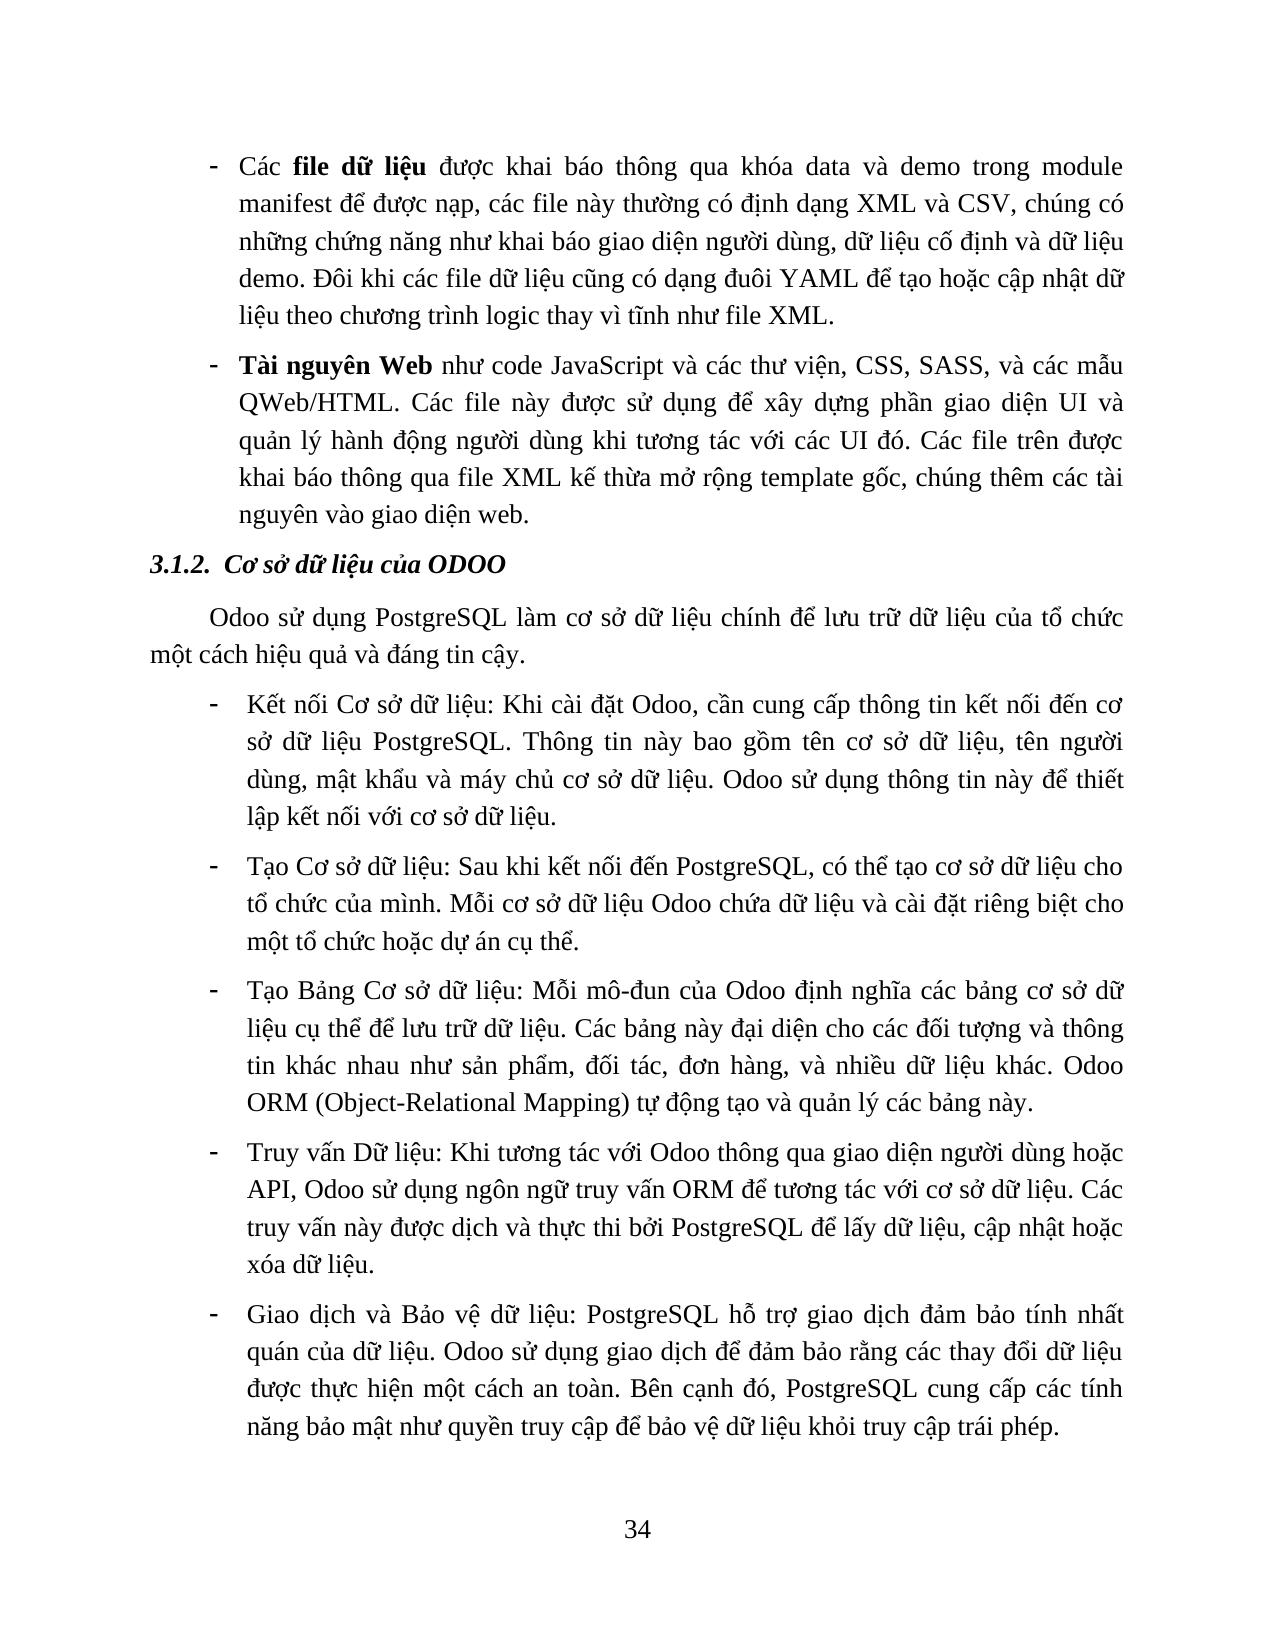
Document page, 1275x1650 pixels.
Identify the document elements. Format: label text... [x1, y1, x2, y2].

list Truy vấn Dữ liệu: Khi tương tác với Odoo thông qua giao diện người dùng hoặc API, Odoo sử dụng ngôn ngữ truy vấn ORM để tương tác với cơ sở dữ liệu. Các truy vấn này được dịch và thực thi bởi PostgreSQL để lấy dữ liệu, cập nhật hoặc xóa dữ liệu. [209, 1136, 1125, 1279]
text Các file dữ liệu được khai báo thông qua khóa data và demo trong module manifest để được nạp, các file này thường có định dạng XML và CSV, chúng có những chứng năng như khai báo giao diện người dùng, dữ liệu cố định và dữ liệu demo. Đôi khi các file dữ liệu cũng có dạng đuôi YAML để tạo hoặc cập nhật dữ liệu theo chương trình logic thay vì tĩnh như file XML. [209, 150, 1125, 330]
list Kết nối Cơ sở dữ liệu: Khi cài đặt Odoo, cần cung cấp thông tin kết nối đến cơ sở dữ liệu PostgreSQL. Thông tin này bao gồm tên cơ sở dữ liệu, tên người dùng, mật khẩu và máy chủ cơ sở dữ liệu. Odoo sử dụng thông tin này để thiết lập kết nối với cơ sở dữ liệu. [209, 688, 1125, 831]
list Tạo Bảng Cơ sở dữ liệu: Mỗi mô-đun của Odoo định nghĩa các bảng cơ sở dữ liệu cụ thể để lưu trữ dữ liệu. Các bảng này đại diện cho các đối tượng và thông tin khác nhau như sản phẩm, đối tác, đơn hàng, và nhiều dữ liệu khác. Odoo ORM (Object-Relational Mapping) tự động tạo và quản lý các bảng này. [209, 974, 1125, 1117]
list Giao dịch và Bảo vệ dữ liệu: PostgreSQL hỗ trợ giao dịch đảm bảo tính nhất quán của dữ liệu. Odoo sử dụng giao dịch để đảm bảo rằng các thay đổi dữ liệu được thực hiện một cách an toàn. Bên cạnh đó, PostgreSQL cung cấp các tính năng bảo mật như quyền truy cập để bảo vệ dữ liệu khỏi truy cập trái phép. [209, 1298, 1125, 1441]
text Tài nguyên Web như code JavaScript và các thư viện, CSS, SASS, và các mẫu QWeb/HTML. Các file này được sử dụng để xây dựng phần giao diện UI và quản lý hành động người dùng khi tương tác với các UI đó. Các file trên được khai báo thông qua file XML kế thừa mở rộng template gốc, chúng thêm các tài nguyên vào giao diện web. [209, 349, 1125, 529]
list Tạo Cơ sở dữ liệu: Sau khi kết nối đến PostgreSQL, có thể tạo cơ sở dữ liệu cho tổ chức của mình. Mỗi cơ sở dữ liệu Odoo chứa dữ liệu và cài đặt riêng biệt cho một tổ chức hoặc dự án cụ thể. [209, 850, 1125, 956]
subtitle Cơ sở dữ liệu của ODOO [150, 548, 1125, 579]
text Odoo sử dụng PostgreSQL làm cơ sở dữ liệu chính để lưu trữ dữ liệu của tổ chức một cách hiệu quả và đáng tin cậy. [150, 601, 1125, 669]
